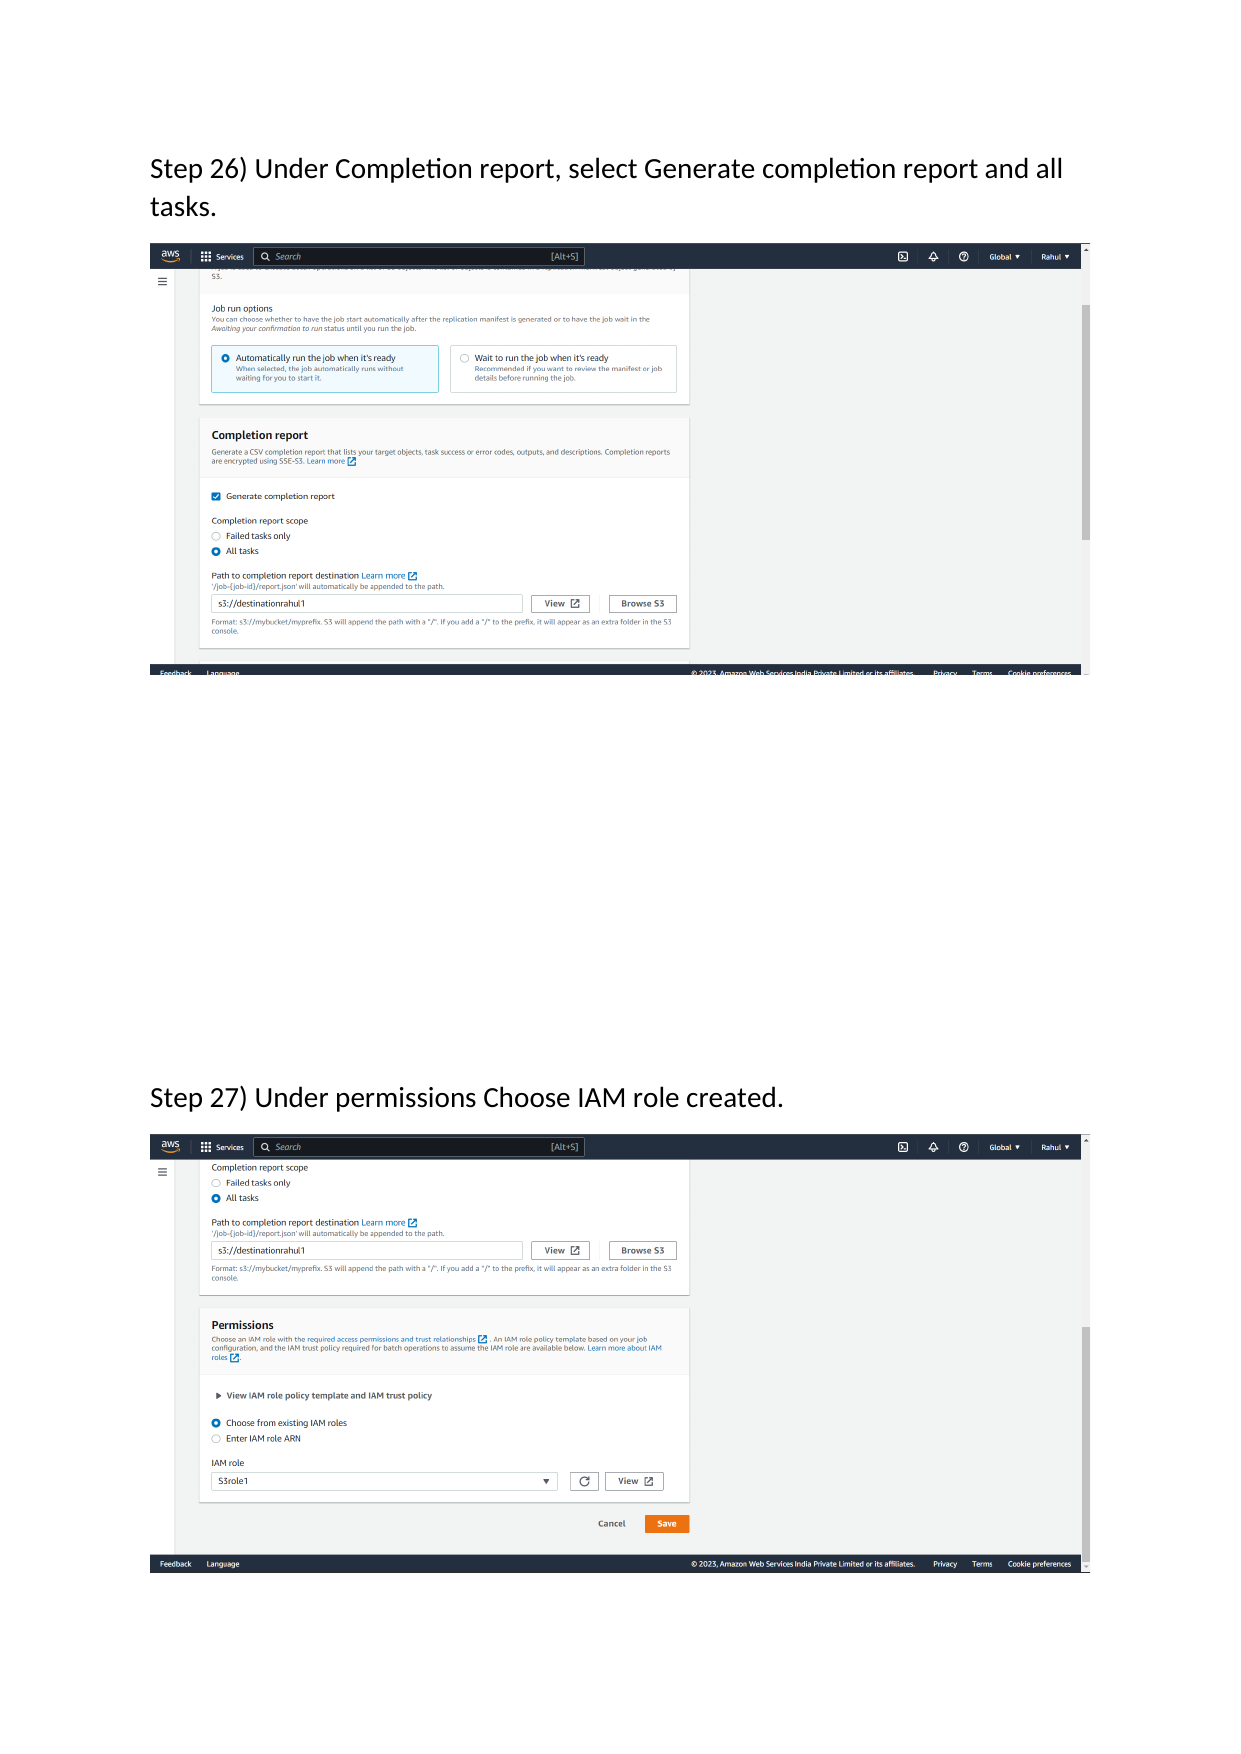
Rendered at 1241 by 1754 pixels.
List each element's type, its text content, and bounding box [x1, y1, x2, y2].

text Step 26) Under Completion report, select Generate completion report and all tasks. [150, 150, 1090, 224]
text Step 27) Under permissions Choose IAM role created. [150, 1079, 1090, 1115]
picture [150, 243, 1091, 675]
picture [150, 1134, 1091, 1573]
